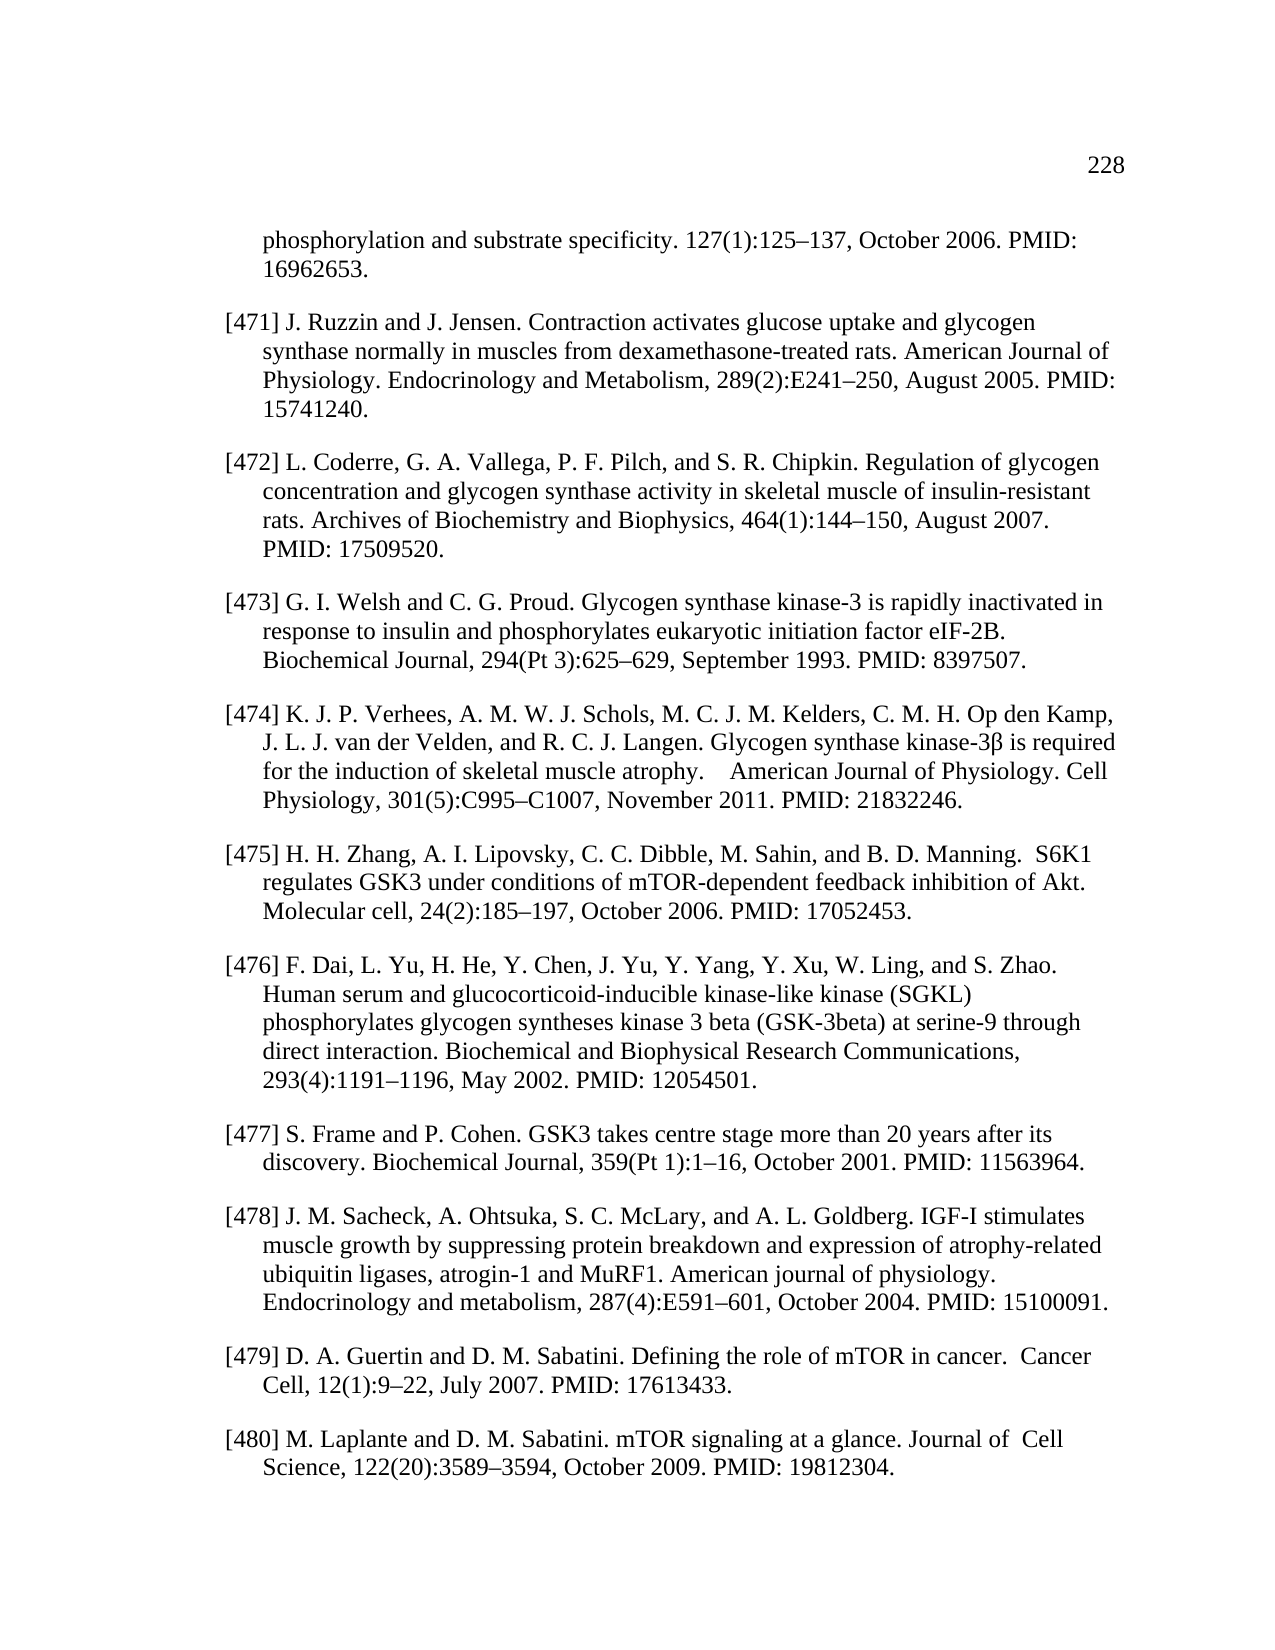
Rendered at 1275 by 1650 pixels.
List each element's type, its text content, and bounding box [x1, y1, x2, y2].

text [472] L. Coderre, G. A. Vallega, P. F. Pilch, and S. R. Chipkin. Regulation of glycogen concentration and glycogen synthase activity in skeletal muscle of insulin-resistant rats. Archives of Biochemistry and Biophysics, 464(1):144–150, August 2007. PMID: 17509520. [225, 447, 1125, 562]
text [477] S. Frame and P. Cohen. GSK3 takes centre stage more than 20 years after its discovery. Biochemical Journal, 359(Pt 1):1–16, October 2001. PMID: 11563964. [225, 1119, 1125, 1176]
text [474] K. J. P. Verhees, A. M. W. J. Schols, M. C. J. M. Kelders, C. M. H. Op den Kamp, J. L. J. van der Velden, and R. C. J. Langen. Glycogen synthase kinase-3β is required for the induction of skeletal muscle atrophy. American Journal of Physiology. Cell Physiology, 301(5):C995–C1007, November 2011. PMID: 21832246. [225, 699, 1125, 814]
text [473] G. I. Welsh and C. G. Proud. Glycogen synthase kinase-3 is rapidly inactivated in response to insulin and phosphorylates eukaryotic initiation factor eIF-2B. Biochemical Journal, 294(Pt 3):625–629, September 1993. PMID: 8397507. [225, 587, 1125, 674]
text [471] J. Ruzzin and J. Jensen. Contraction activates glucose uptake and glycogen synthase normally in muscles from dexamethasone-treated rats. American Journal of Physiology. Endocrinology and Metabolism, 289(2):E241–250, August 2005. PMID: 15741240. [225, 307, 1125, 422]
text [478] J. M. Sacheck, A. Ohtsuka, S. C. McLary, and A. L. Goldberg. IGF-I stimulates muscle growth by suppressing protein breakdown and expression of atrophy-related ubiquitin ligases, atrogin-1 and MuRF1. American journal of physiology. Endocrinology and metabolism, 287(4):E591–601, October 2004. PMID: 15100091. [225, 1201, 1125, 1316]
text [225, 225, 1125, 282]
text [479] D. A. Guertin and D. M. Sabatini. Defining the role of mTOR in cancer. Cancer Cell, 12(1):9–22, July 2007. PMID: 17613433. [225, 1341, 1125, 1399]
text [480] M. Laplante and D. M. Sabatini. mTOR signaling at a glance. Journal of Cell Science, 122(20):3589–3594, October 2009. PMID: 19812304. [225, 1424, 1125, 1481]
text [475] H. H. Zhang, A. I. Lipovsky, C. C. Dibble, M. Sahin, and B. D. Manning. S6K1 regulates GSK3 under conditions of mTOR-dependent feedback inhibition of Akt. Molecular cell, 24(2):185–197, October 2006. PMID: 17052453. [225, 839, 1125, 925]
text [476] F. Dai, L. Yu, H. He, Y. Chen, J. Yu, Y. Yang, Y. Xu, W. Ling, and S. Zhao. Human serum and glucocorticoid-inducible kinase-like kinase (SGKL) phosphorylates glycogen syntheses kinase 3 beta (GSK-3beta) at serine-9 through direct interaction. Biochemical and Biophysical Research Communications, 293(4):1191–1196, May 2002. PMID: 12054501. [225, 950, 1125, 1094]
